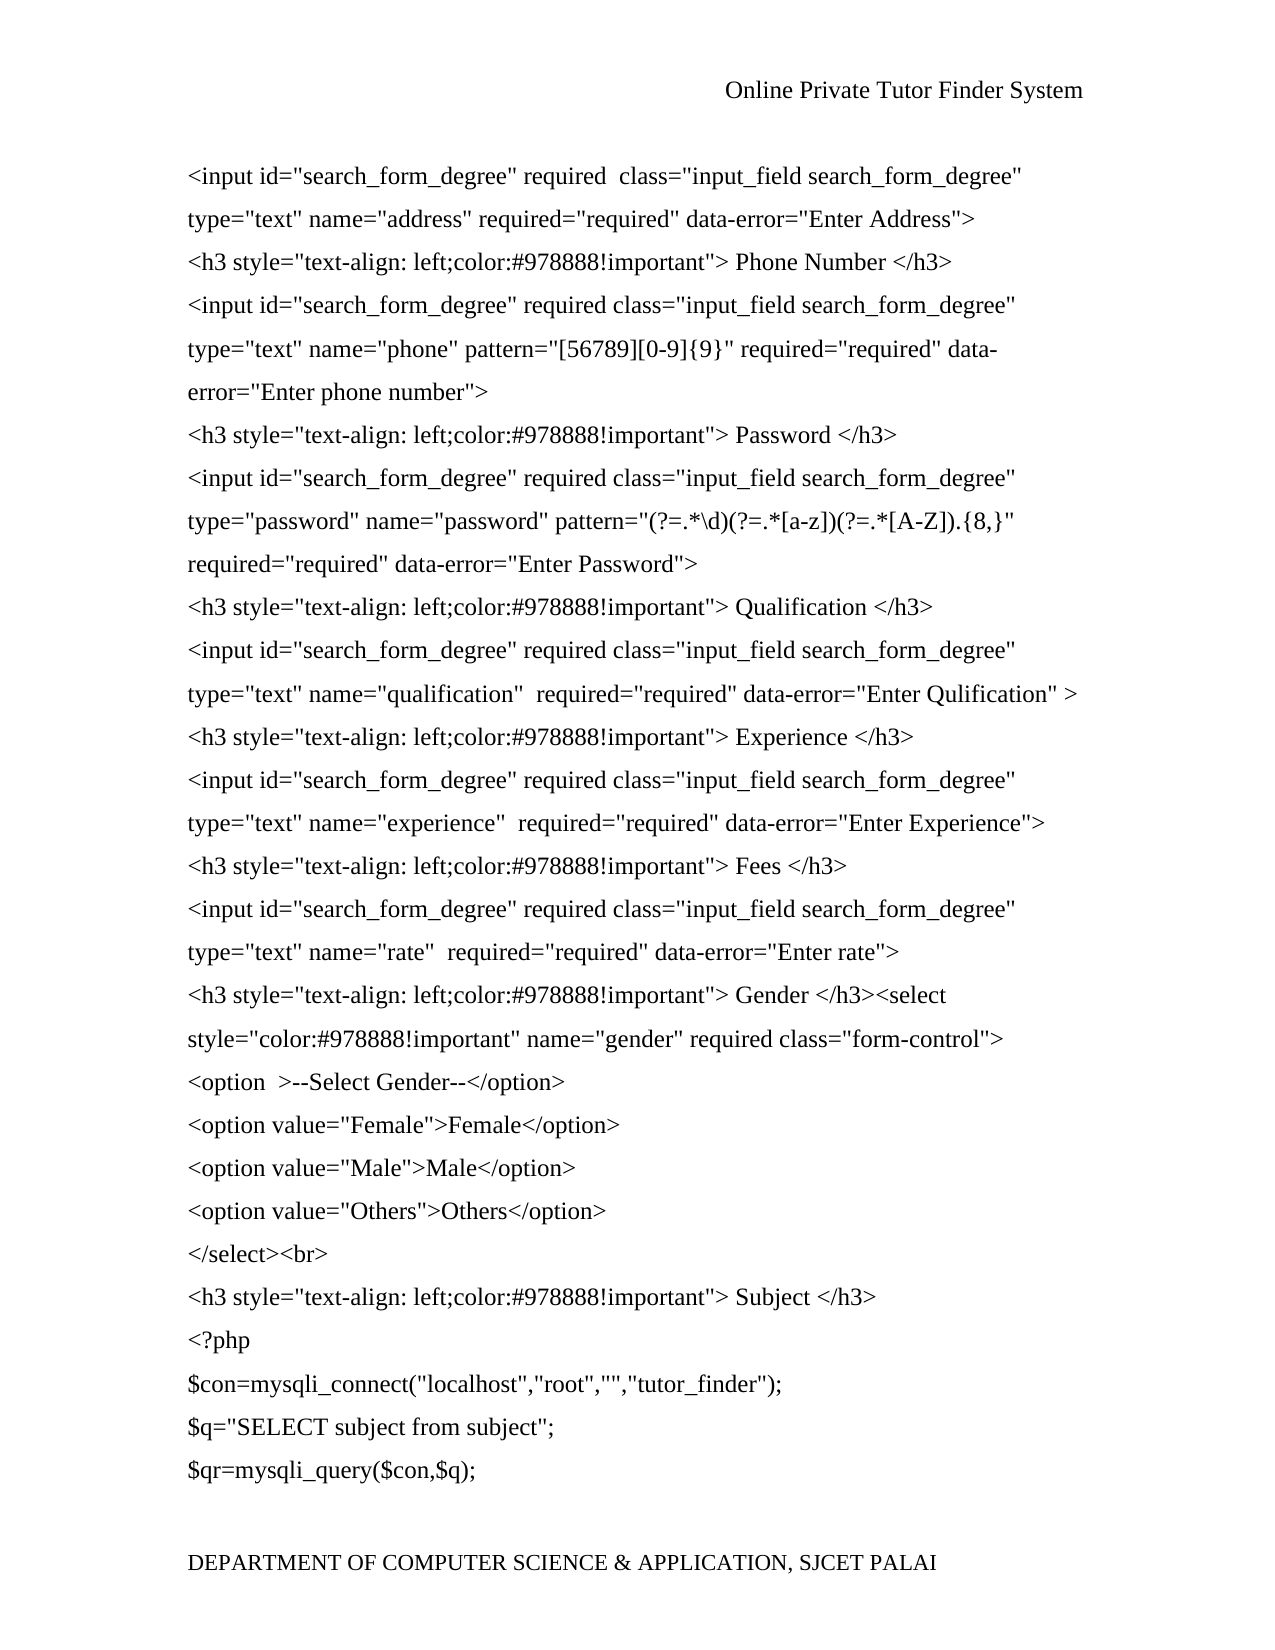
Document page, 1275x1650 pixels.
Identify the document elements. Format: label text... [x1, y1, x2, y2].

text <input id="search_form_degree" required class="input_field search_form_degree" type="text" name="experience" required="required" data-error="Enter Experience"> [187, 765, 1087, 837]
text <option value="Female">Female</option> [187, 1110, 1087, 1139]
text <h3 style="text-align: left;color:#978888!important"> Qualification </h3> [187, 592, 1087, 621]
text <input id="search_form_degree" required class="input_field search_form_degree" type="text" name="phone" pattern="[56789][0-9]{9}" required="required" data-error="Enter phone number"> [187, 291, 1087, 406]
text <h3 style="text-align: left;color:#978888!important"> Password </h3> [187, 420, 1087, 449]
text <input id="search_form_degree" required class="input_field search_form_degree" type="password" name="password" pattern="(?=.*\d)(?=.*[a-z])(?=.*[A-Z]).{8,}" required="required" data-error="Enter Password"> [187, 463, 1087, 578]
text <h3 style="text-align: left;color:#978888!important"> Gender </h3><select style="color:#978888!important" name="gender" required class="form-control"> [187, 981, 1087, 1052]
text <h3 style="text-align: left;color:#978888!important"> Fees </h3> [187, 851, 1087, 880]
text <option value="Male">Male</option> [187, 1153, 1087, 1182]
text <?php [187, 1326, 1087, 1354]
text <input id="search_form_degree" required class="input_field search_form_degree" type="text" name="rate" required="required" data-error="Enter rate"> [187, 894, 1087, 966]
text <input id="search_form_degree" required class="input_field search_form_degree" type="text" name="address" required="required" data-error="Enter Address"> [187, 161, 1087, 233]
text <h3 style="text-align: left;color:#978888!important"> Phone Number </h3> [187, 247, 1087, 276]
text </select><br> [187, 1239, 1087, 1268]
text $qr=mysqli_query($con,$q); [187, 1455, 1087, 1484]
text <input id="search_form_degree" required class="input_field search_form_degree" type="text" name="qualification" required="required" data-error="Enter Qulification" > [187, 636, 1087, 707]
text <h3 style="text-align: left;color:#978888!important"> Experience </h3> [187, 722, 1087, 751]
text <option >--Select Gender--</option> [187, 1067, 1087, 1096]
text $con=mysqli_connect("localhost","root","","tutor_finder"); [187, 1369, 1087, 1397]
text $q="SELECT subject from subject"; [187, 1412, 1087, 1441]
text <option value="Others">Others</option> [187, 1196, 1087, 1225]
text <h3 style="text-align: left;color:#978888!important"> Subject </h3> [187, 1282, 1087, 1311]
